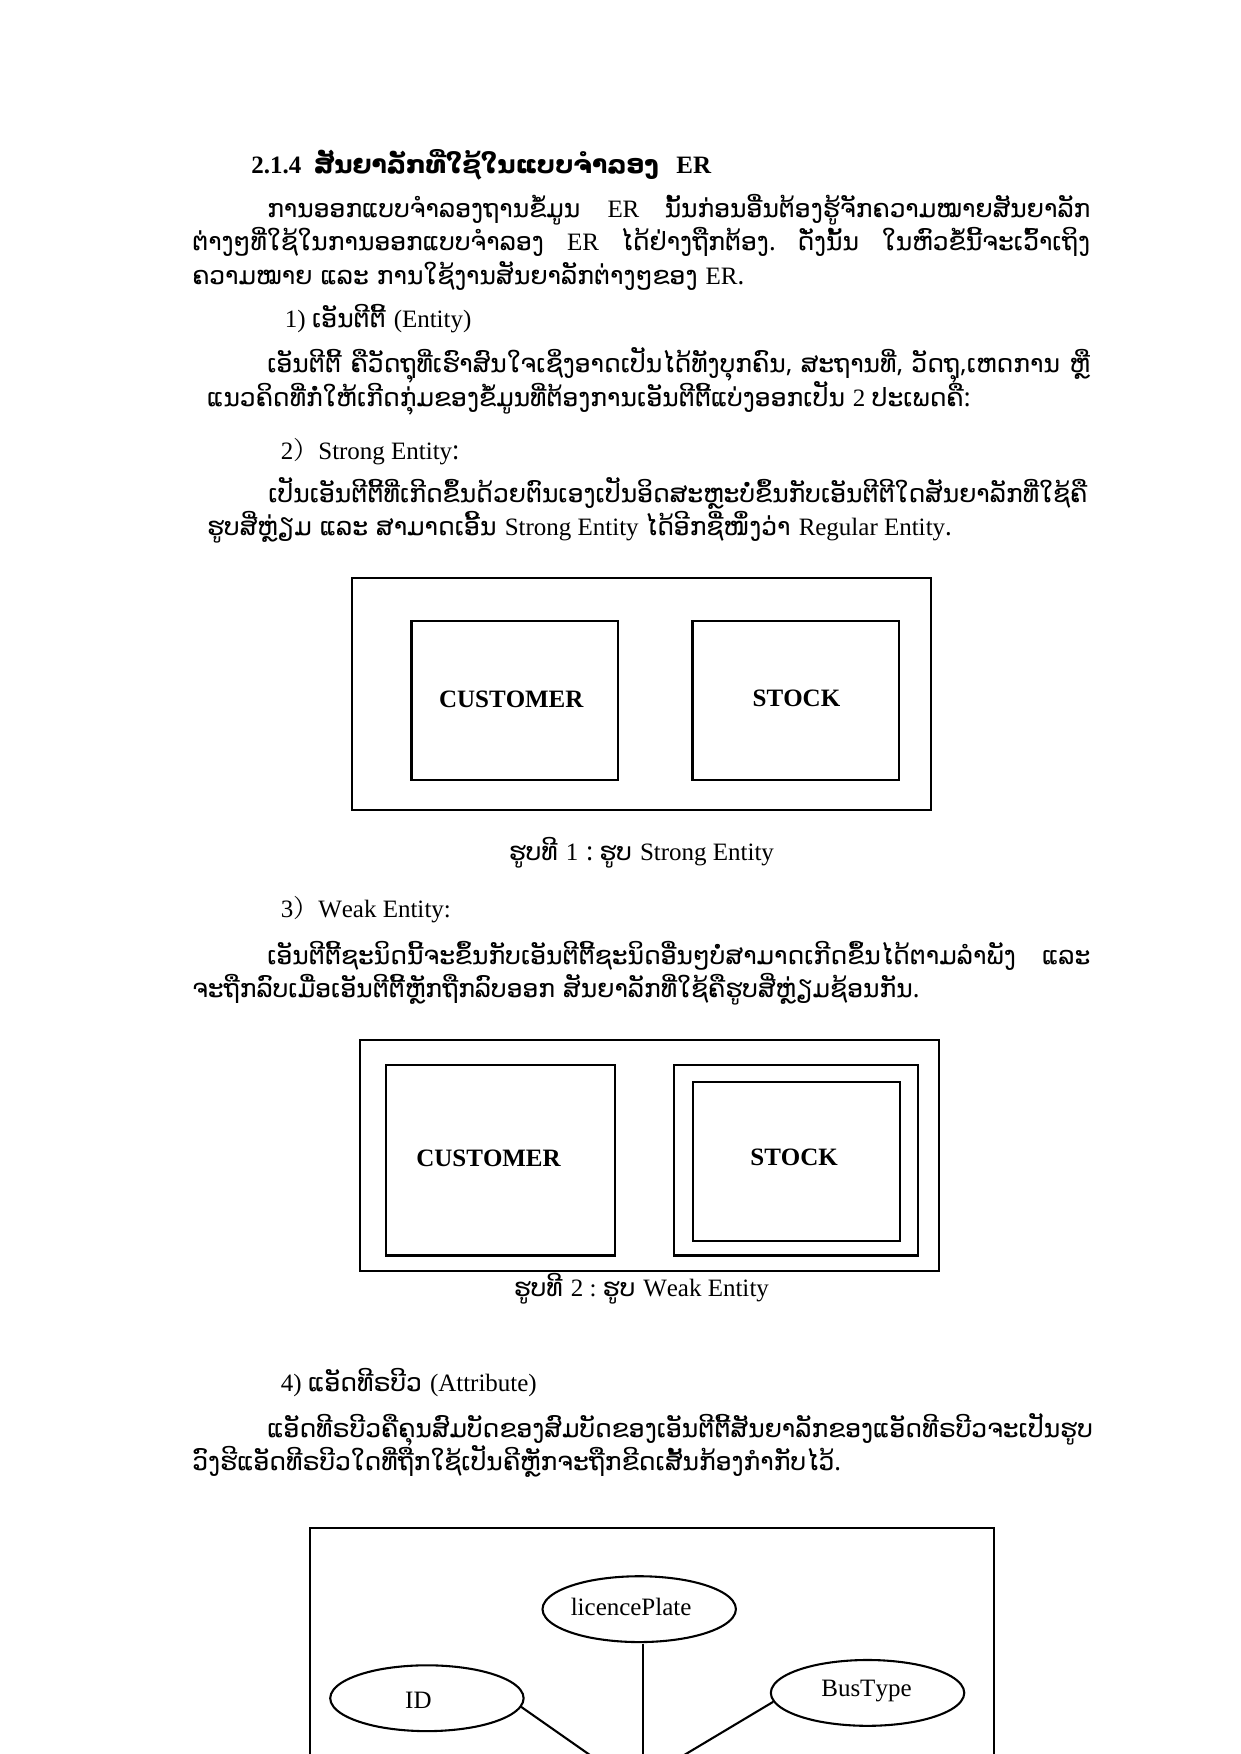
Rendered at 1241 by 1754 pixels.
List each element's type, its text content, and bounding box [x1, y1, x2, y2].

text ແອັດທີຣບີວຄືຄຸນສົມບັດຂອງສົມບັດຂອງເອັນຕີຕີ້ສັນຍາລັກຂອງແອັດທີຣບີວຈະເປັນຮູບວົງຮີແອັດທີຣບີວໃດທີ່ຖືກໃຊ້ເປັນຄີຫຼັກຈະຖືກຂີດເສັ້ນກ້ອງກໍາກັບໄວ້. [192, 1414, 1095, 1478]
text ເປັນເອັນຕີຕີ້ທີ່ເກີດຂຶ້ນດ້ວຍຕົນເອງເປັນອິດສະຫຼະບໍ່ຂຶ້ນກັບເອັນຕີຕີໃດສັນຍາລັກທີ່ໃຊ້ຄືຮູບສີ່ຫຼ່ຽມ ແລະ ສາມາດເອີ້ນ Strong Entity ໄດ້ອີກຊື່ໜຶ່ງວ່າ Regular Entity. [207, 479, 1090, 542]
text 4) ແອັດທີຣບີວ (Attribute) [281, 1368, 1090, 1398]
text ເອັນຕີຕີ້ຊະນິດນີ້ຈະຂຶ້ນກັບເອັນຕີຕີ້ຊະນິດອື່ນໆບໍ່ສາມາດເກີດຂຶ້ນໄດ້ຕາມລໍາພັງ ແລະ ຈະຖືກລົບເມື່ອເອັນຕີຕີ້ຫຼັກຖືກລົບອອກ ສັນຍາລັກທີ່ໃຊ້ຄືຮູບສີ່ຫຼ່ຽມຊ້ອນກັນ. [192, 941, 1090, 1004]
text ການອອກແບບຈໍາລອງຖານຂໍ້ມູນ ER ນັ້ນກ່ອນອື່ນຕ້ອງຮູ້ຈັກຄວາມໝາຍສັນຍາລັກຕ່າງໆທີ່ໃຊ້ໃນການອອກແບບຈໍາລອງ ER ໄດ້ຢ່າງຖືກຕ້ອງ. ດັ່ງນັ້ນ ໃນຫົວຂໍ້ນີ້ຈະເວົ້າເຖິງຄວາມໝາຍ ແລະ ການໃຊ້ງານສັນຍາລັກຕ່າງໆຂອງ ER. [192, 194, 1090, 291]
text 1) ເອັນຕີຕີ້ (Entity) [284, 304, 1090, 333]
subtitle 2.1.4 ສັນຍາລັກທີ່ໃຊ້ໃນແບບຈໍາລອງ ER [251, 150, 1090, 179]
text 2）Strong Entity: [281, 431, 1090, 467]
text ຮູບທີ 2 : ຮູບ Weak Entity [192, 1273, 1090, 1303]
text 3）Weak Entity: [281, 889, 1090, 924]
text ເອັນຕີຕີ້ ຄືວັດຖຸທີ່ເຮົາສົນໃຈເຊິ່ງອາດເປັນໄດ້ທັງບຸກຄົນ, ສະຖານທີ່, ວັດຖຸ,ເຫດການ ຫຼື ແນວຄິດທີ່ກໍ່ໃຫ້ເກີດກຸ່ມຂອງຂໍ້ມູນທີ່ຕ້ອງການເອັນຕີຕີ້ແບ່ງອອກເປັນ 2 ປະເພດຄື: [207, 346, 1090, 414]
text ຮູບທີ 1 : ຮູບ Strong Entity [192, 834, 1090, 868]
